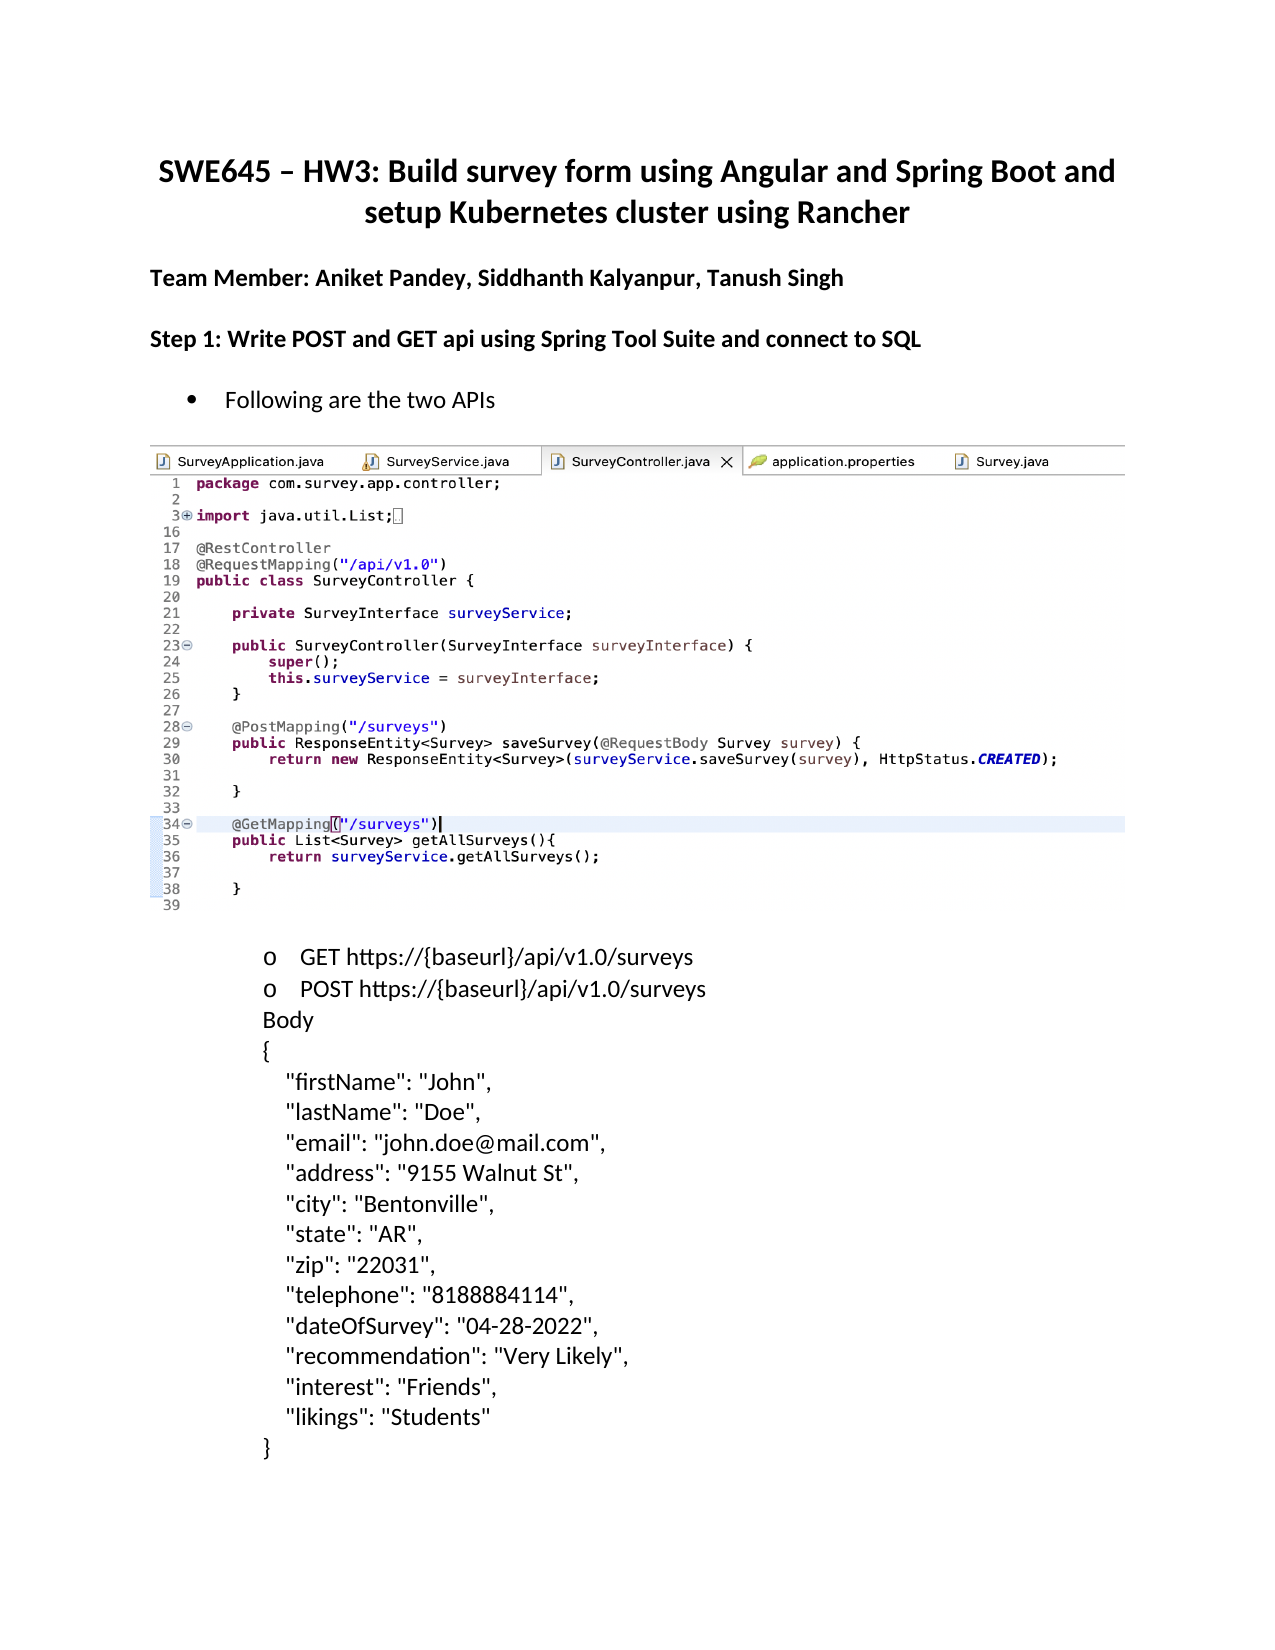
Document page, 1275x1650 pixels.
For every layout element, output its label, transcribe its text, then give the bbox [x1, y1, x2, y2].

text "email": "john.doe@mail.com", [262, 1127, 1125, 1157]
list Following are the two APIs [187, 384, 1125, 414]
picture [150, 445, 1125, 911]
text "address": "9155 Walnut St", [262, 1157, 1125, 1188]
text Step 1: Write POST and GET api using Spring Tool Suite and connect to SQL [150, 323, 1125, 353]
text "recommendation": "Very Likely", [262, 1340, 1125, 1371]
text "interest": "Friends", [262, 1371, 1125, 1401]
text Team Member: Aniket Pandey, Siddhanth Kalyanpur, Tanush Singh [150, 262, 1125, 292]
list GET https://{baseurl}/api/v1.0/surveys [262, 941, 1125, 973]
text "city": "Bentonville", [262, 1188, 1125, 1218]
text SWE645 – HW3: Build survey form using Angular and Spring Boot and setup Kubernetes cluster using Rancher [150, 150, 1125, 231]
text "telephone": "8188884114", [262, 1279, 1125, 1310]
text "lastName": "Doe", [262, 1096, 1125, 1127]
text { [262, 1035, 1125, 1066]
text Body [262, 1004, 1125, 1035]
text "firstName": "John", [262, 1066, 1125, 1096]
text } [262, 1432, 1125, 1462]
list POST https://{baseurl}/api/v1.0/surveys [262, 973, 1125, 1004]
text "state": "AR", [262, 1218, 1125, 1249]
text "zip": "22031", [262, 1249, 1125, 1279]
text "dateOfSurvey": "04-28-2022", [262, 1310, 1125, 1340]
text "likings": "Students" [262, 1401, 1125, 1432]
